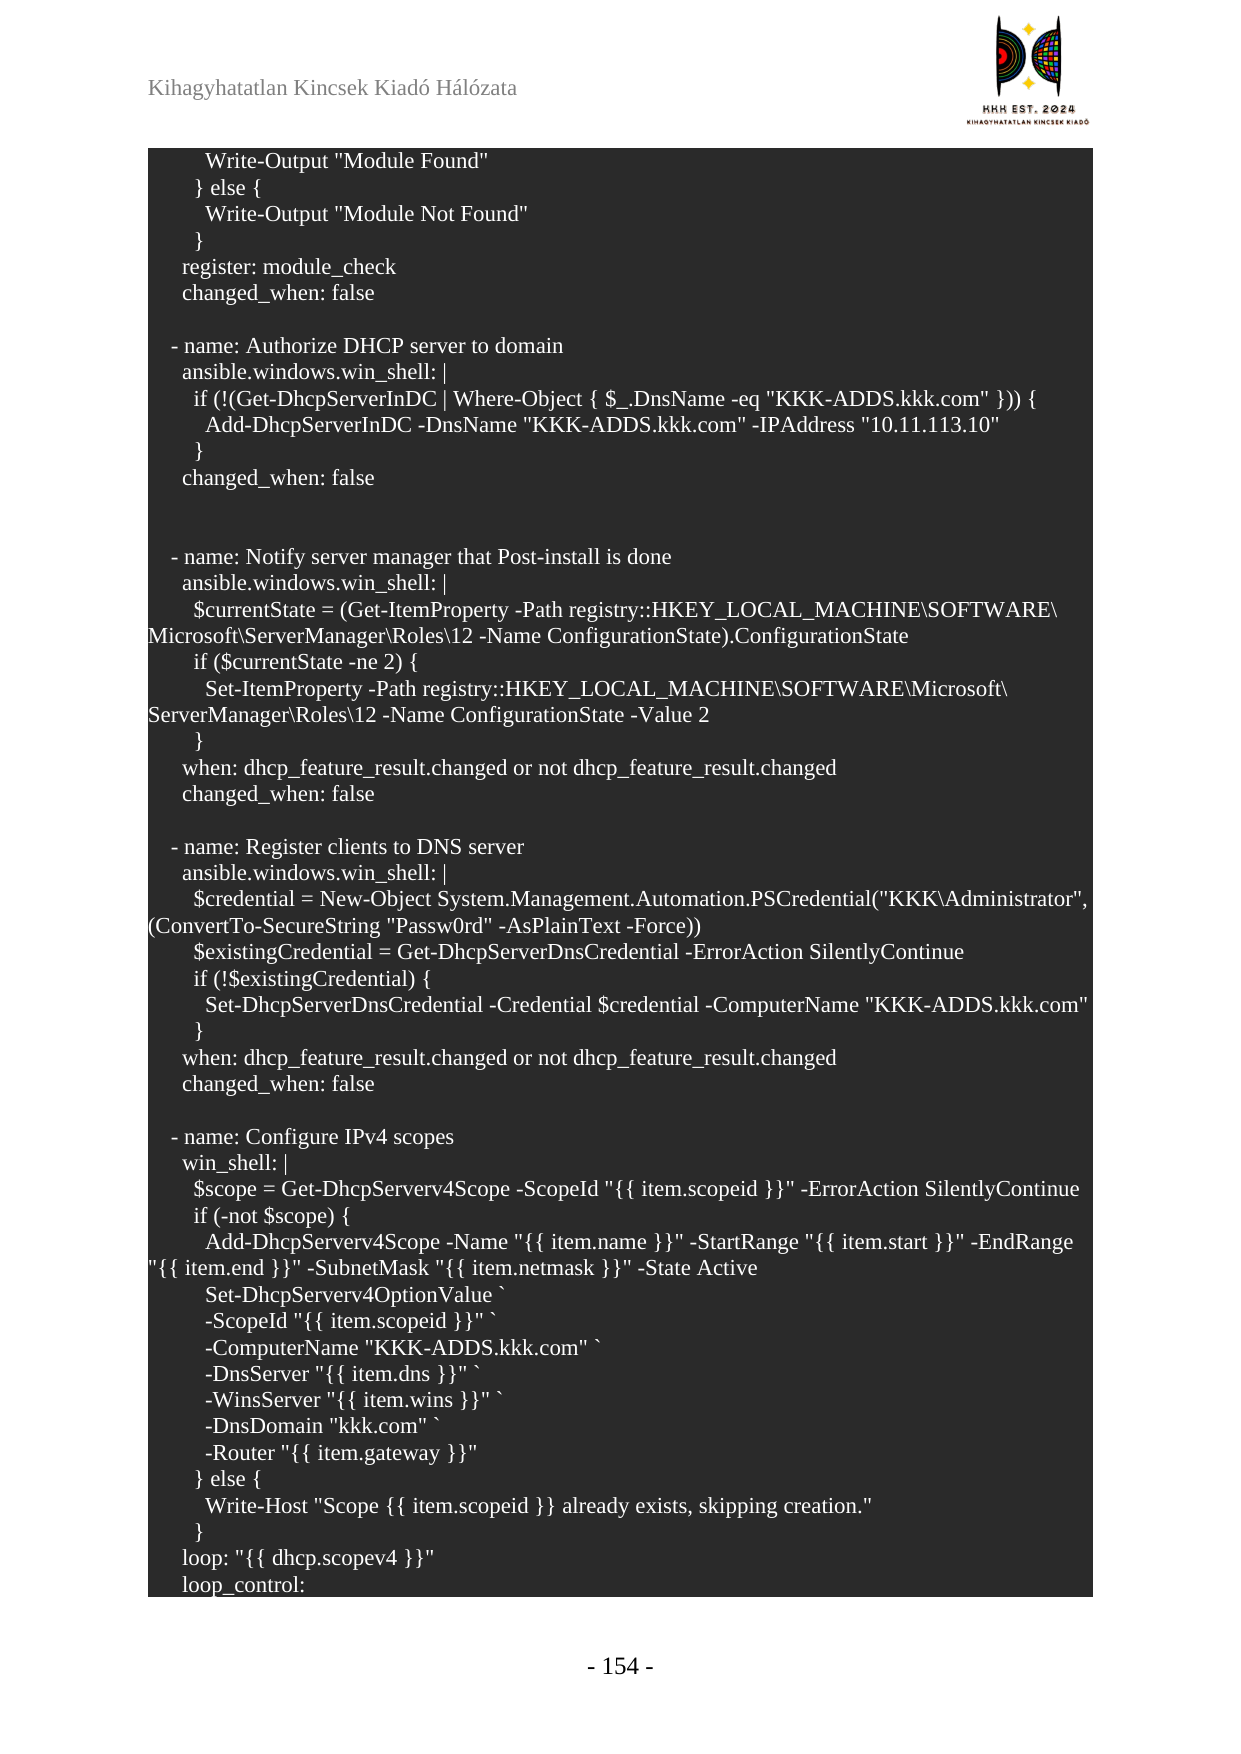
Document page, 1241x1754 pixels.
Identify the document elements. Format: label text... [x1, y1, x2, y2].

text Set-DhcpServerv4OptionValue ` [148, 1281, 1093, 1307]
text if (-not $scope) { [148, 1202, 1093, 1228]
text win_shell: | [148, 1149, 1093, 1175]
text } [148, 727, 1093, 754]
text -WinsServer "{{ item.wins }}" ` [148, 1386, 1093, 1413]
text - name: Configure IPv4 scopes [148, 1123, 1093, 1149]
text } else { [148, 174, 1093, 200]
picture [958, 4, 1094, 130]
text changed_when: false [148, 464, 1093, 490]
text - name: Authorize DHCP server to domain [148, 332, 1093, 358]
text -DnsServer "{{ item.dns }}" ` [148, 1360, 1093, 1386]
text } [148, 1017, 1093, 1044]
text Set-ItemProperty -Path registry::HKEY_LOCAL_MACHINE\SOFTWARE\Microsoft\ServerManager\Roles\12 -Name ConfigurationState -Value 2 [148, 675, 1093, 727]
text } [148, 1518, 1093, 1544]
text } [148, 227, 1093, 253]
text if (!$existingCredential) { [148, 964, 1093, 991]
text Write-Host "Scope {{ item.scopeid }} already exists, skipping creation." [148, 1492, 1093, 1518]
text -DnsDomain "kkk.com" ` [148, 1413, 1093, 1439]
text when: dhcp_feature_result.changed or not dhcp_feature_result.changed [148, 1044, 1093, 1070]
text if (!(Get-DhcpServerInDC | Where-Object { $_.DnsName -eq "KKK-ADDS.kkk.com" })) { [148, 385, 1093, 411]
text - name: Notify server manager that Post-install is done [148, 543, 1093, 569]
text changed_when: false [148, 1070, 1093, 1096]
text $credential = New-Object System.Management.Automation.PSCredential("KKK\Administrator", (ConvertTo-SecureString "Passw0rd" -AsPlainText -Force)) [148, 886, 1093, 938]
text } [148, 437, 1093, 464]
text changed_when: false [148, 780, 1093, 806]
text } else { [148, 1465, 1093, 1492]
text -Router "{{ item.gateway }}" [148, 1439, 1093, 1465]
text $scope = Get-DhcpServerv4Scope -ScopeId "{{ item.scopeid }}" -ErrorAction SilentlyContinue [148, 1175, 1093, 1202]
text Set-DhcpServerDnsCredential -Credential $credential -ComputerName "KKK-ADDS.kkk.com" [148, 991, 1093, 1017]
text changed_when: false [148, 279, 1093, 306]
text ansible.windows.win_shell: | [148, 859, 1093, 886]
text when: dhcp_feature_result.changed or not dhcp_feature_result.changed [148, 754, 1093, 780]
text - name: Register clients to DNS server [148, 833, 1093, 859]
text loop: "{{ dhcp.scopev4 }}" [148, 1544, 1093, 1571]
text Write-Output "Module Not Found" [148, 200, 1093, 227]
text if ($currentState -ne 2) { [148, 648, 1093, 675]
text loop_control: [148, 1571, 1093, 1597]
text -ScopeId "{{ item.scopeid }}" ` [148, 1307, 1093, 1333]
text ansible.windows.win_shell: | [148, 569, 1093, 596]
text Write-Output "Module Found" [148, 148, 1093, 174]
text Add-DhcpServerv4Scope -Name "{{ item.name }}" -StartRange "{{ item.start }}" -EndRange "{{ item.end }}" -SubnetMask "{{ item.netmask }}" -State Active [148, 1228, 1093, 1281]
text Add-DhcpServerInDC -DnsName "KKK-ADDS.kkk.com" -IPAddress "10.11.113.10" [148, 411, 1093, 437]
text $currentState = (Get-ItemProperty -Path registry::HKEY_LOCAL_MACHINE\SOFTWARE\Microsoft\ServerManager\Roles\12 -Name ConfigurationState).ConfigurationState [148, 596, 1093, 648]
text $existingCredential = Get-DhcpServerDnsCredential -ErrorAction SilentlyContinue [148, 938, 1093, 964]
text ansible.windows.win_shell: | [148, 358, 1093, 385]
text -ComputerName "KKK-ADDS.kkk.com" ` [148, 1333, 1093, 1360]
text register: module_check [148, 253, 1093, 279]
